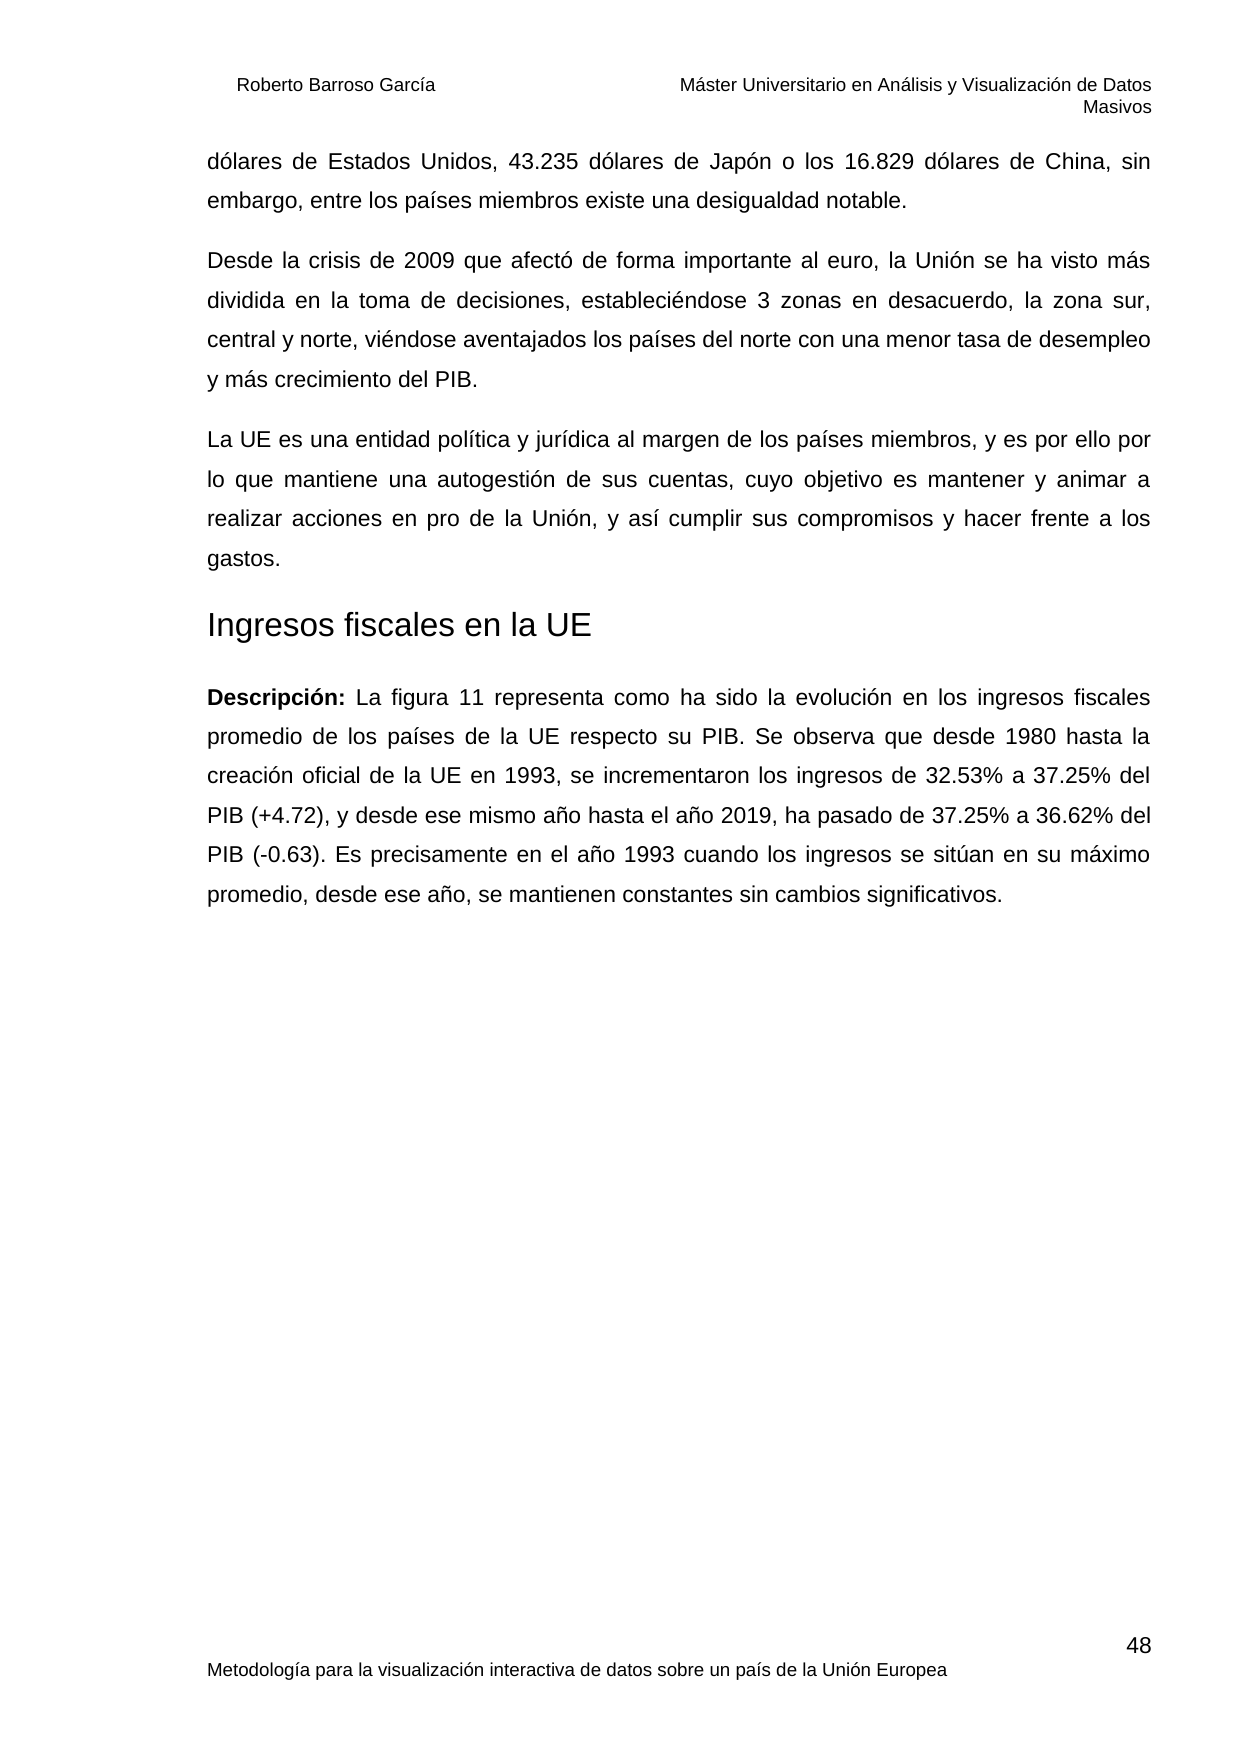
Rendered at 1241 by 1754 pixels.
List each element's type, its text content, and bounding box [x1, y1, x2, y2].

text La UE es una entidad política y jurídica al margen de los países miembros, y es por ello por lo que mantiene una autogestión de sus cuentas, cuyo objetivo es mantener y animar a realizar acciones en pro de la Unión, y así cumplir sus compromisos y hacer frente a los gastos. [207, 426, 1152, 571]
text Desde la crisis de 2009 que afectó de forma importante al euro, la Unión se ha visto más dividida en la toma de decisiones, estableciéndose 3 zonas en desacuerdo, la zona sur, central y norte, viéndose aventajados los países del norte con una menor tasa de desempleo y más crecimiento del PIB. [207, 247, 1152, 392]
text Ingresos fiscales en la UE [207, 605, 1152, 643]
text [207, 148, 1152, 213]
text Descripción: La figura 11 representa como ha sido la evolución en los ingresos fiscales promedio de los países de la UE respecto su PIB. Se observa que desde 1980 hasta la creación oficial de la UE en 1993, se incrementaron los ingresos de 32.53% a 37.25% del PIB (+4.72), y desde ese mismo año hasta el año 2019, ha pasado de 37.25% a 36.62% del PIB (-0.63). Es precisamente en el año 1993 cuando los ingresos se sitúan en su máximo promedio, desde ese año, se mantienen constantes sin cambios significativos. [207, 683, 1152, 907]
